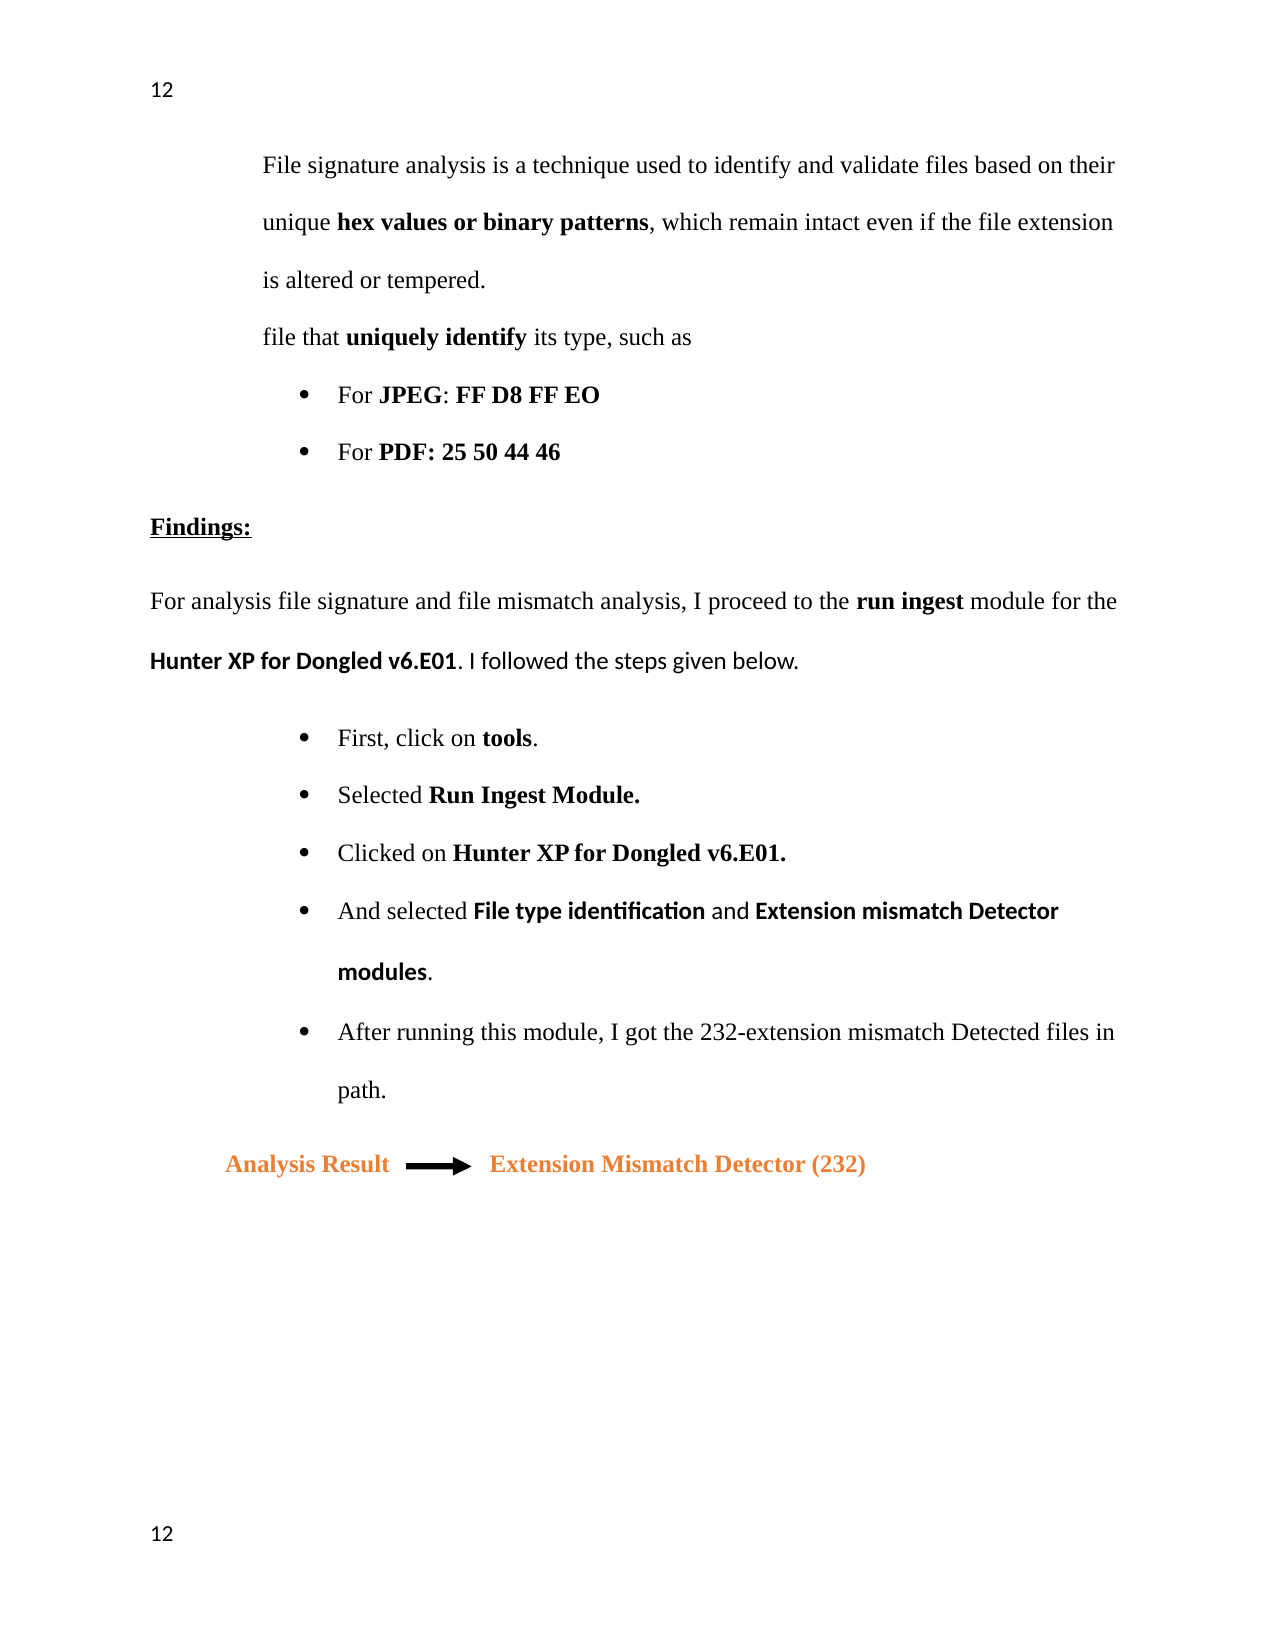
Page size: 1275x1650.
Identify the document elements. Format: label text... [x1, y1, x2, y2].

list For PDF: 25 50 44 46 [300, 437, 1125, 466]
list file that uniquely identify its type, such as [262, 322, 1125, 351]
list After running this module, I got the 232-extension mismatch Detected files in path. [300, 1017, 1125, 1104]
list Selected Run Ingest Module. [300, 780, 1125, 809]
list And selected File type identification and Extension mismatch Detector modules. [300, 895, 1125, 987]
list For JPEG: FF D8 FF EO [300, 380, 1125, 409]
text For analysis file signature and file mismatch analysis, I proceed to the run ingest module for the Hunter XP for Dongled v6.E01. I followed the steps given below. [150, 586, 1125, 676]
list Clicked on Hunter XP for Dongled v6.E01. [300, 838, 1125, 867]
list File signature analysis is a technique used to identify and validate files based on their unique hex values or binary patterns, which remain intact even if the file extension is altered or tempered. [262, 150, 1125, 294]
text Analysis Result Extension Mismatch Detector (232) [150, 1149, 1125, 1178]
list First, click on tools. [300, 723, 1125, 752]
text Findings: [150, 512, 1125, 540]
